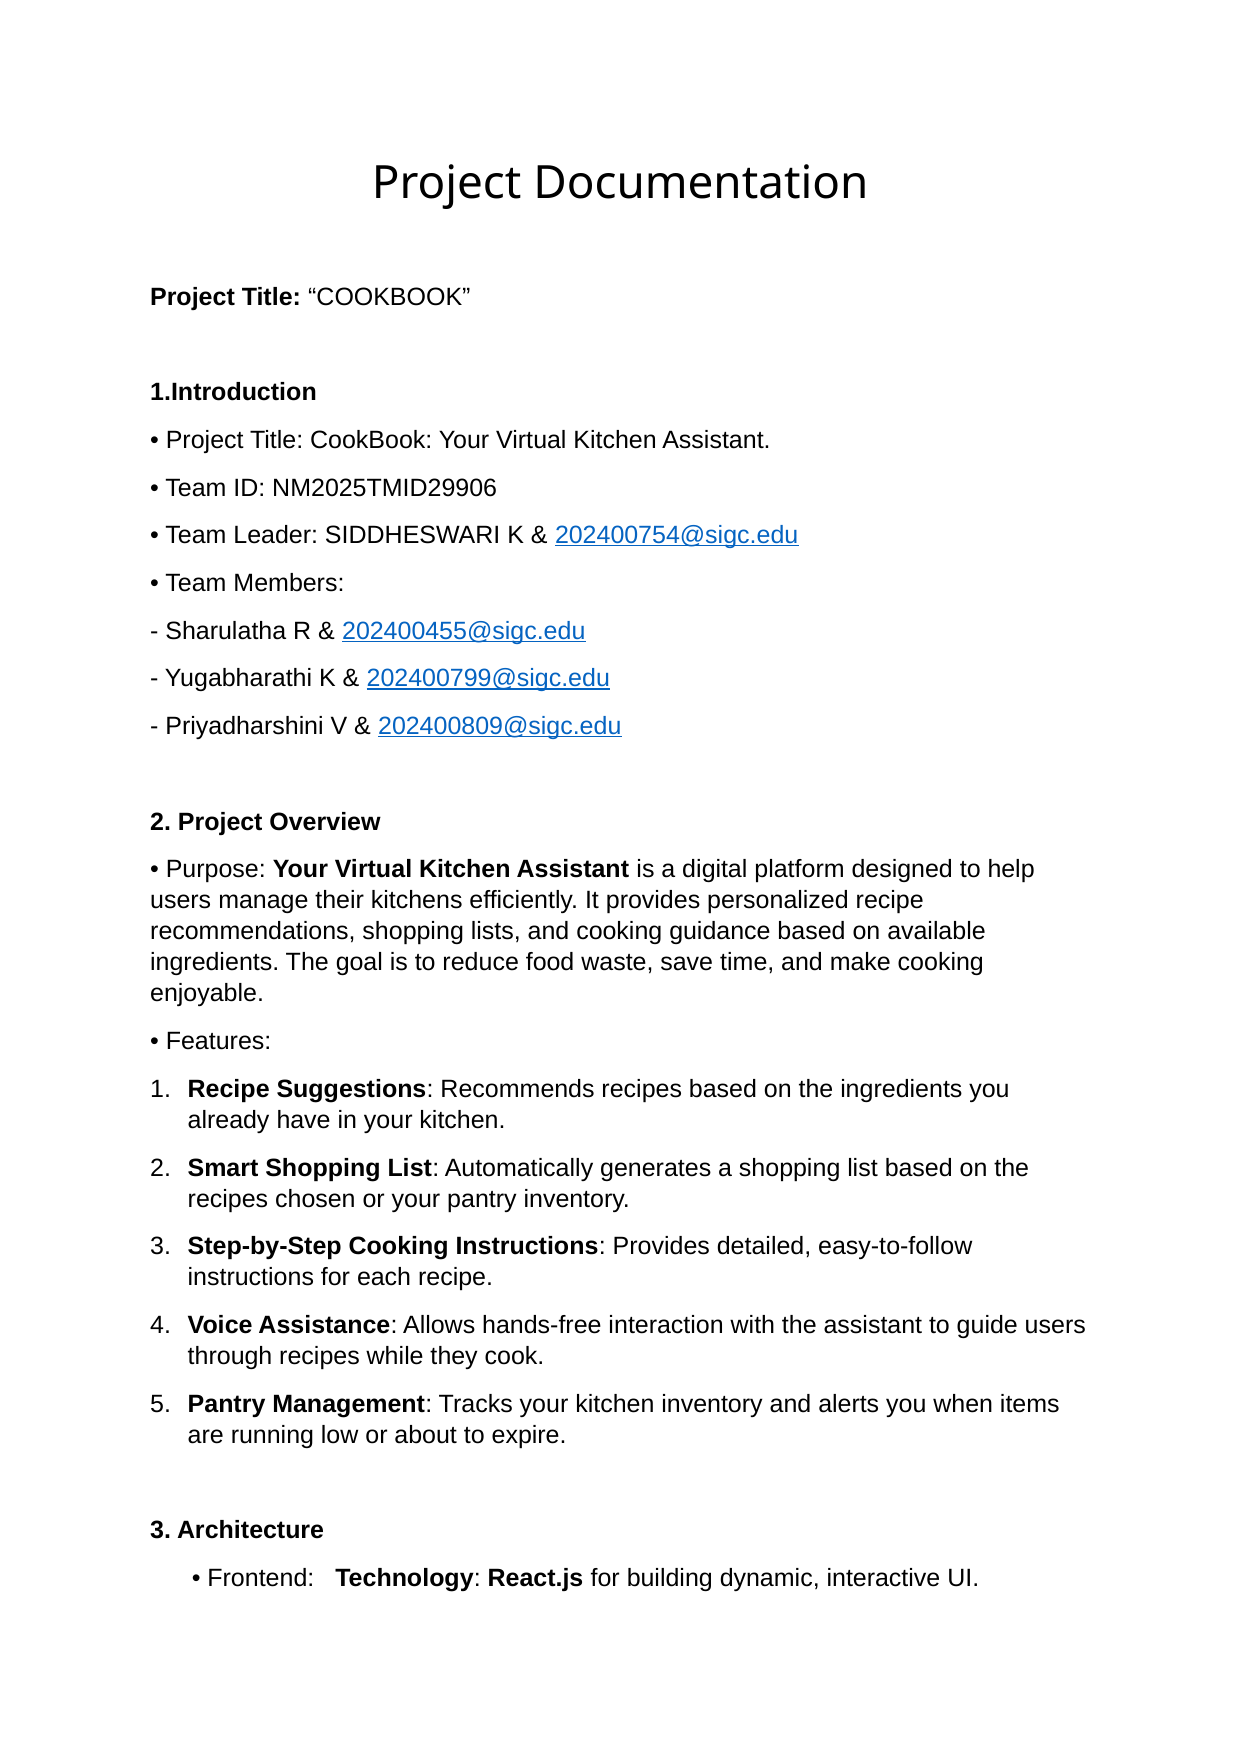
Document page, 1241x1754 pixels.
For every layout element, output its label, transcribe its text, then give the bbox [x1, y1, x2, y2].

text Project Title: “COOKBOOK” [150, 282, 1090, 310]
text • Features: [150, 1026, 1090, 1055]
text • Team Members: [150, 568, 1090, 597]
text - Yugabharathi K & 202400799@sigc.edu [150, 663, 1090, 692]
text • Team Leader: SIDDHESWARI K & 202400754@sigc.edu [150, 520, 1090, 549]
list Smart Shopping List: Automatically generates a shopping list based on the recipes chosen or your pantry inventory. [150, 1152, 1090, 1212]
list Recipe Suggestions: Recommends recipes based on the ingredients you already have in your kitchen. [150, 1074, 1090, 1133]
list Voice Assistance: Allows hands-free interaction with the assistant to guide users through recipes while they cook. [150, 1310, 1090, 1370]
text Project Documentation [150, 150, 1090, 212]
text 1.Introduction [150, 377, 1090, 406]
text • Team ID: NM2025TMID29906 [150, 472, 1090, 501]
text 2. Project Overview [150, 806, 1090, 835]
text • Project Title: CookBook: Your Virtual Kitchen Assistant. [150, 425, 1090, 453]
text - Sharulatha R & 202400455@sigc.edu [150, 616, 1090, 644]
text 3. Architecture [150, 1515, 1090, 1544]
text - Priyadharshini V & 202400809@sigc.edu [150, 711, 1090, 740]
list Step-by-Step Cooking Instructions: Provides detailed, easy-to-follow instructions for each recipe. [150, 1231, 1090, 1291]
list Pantry Management: Tracks your kitchen inventory and alerts you when items are running low or about to expire. [150, 1389, 1090, 1448]
text • Frontend: Technology: React.js for building dynamic, interactive UI. [150, 1563, 1090, 1592]
text • Purpose: Your Virtual Kitchen Assistant is a digital platform designed to help users manage their kitchens efficiently. It provides personalized recipe recommendations, shopping lists, and cooking guidance based on available ingredients. The goal is to reduce food waste, save time, and make cooking enjoyable. [150, 854, 1090, 1007]
